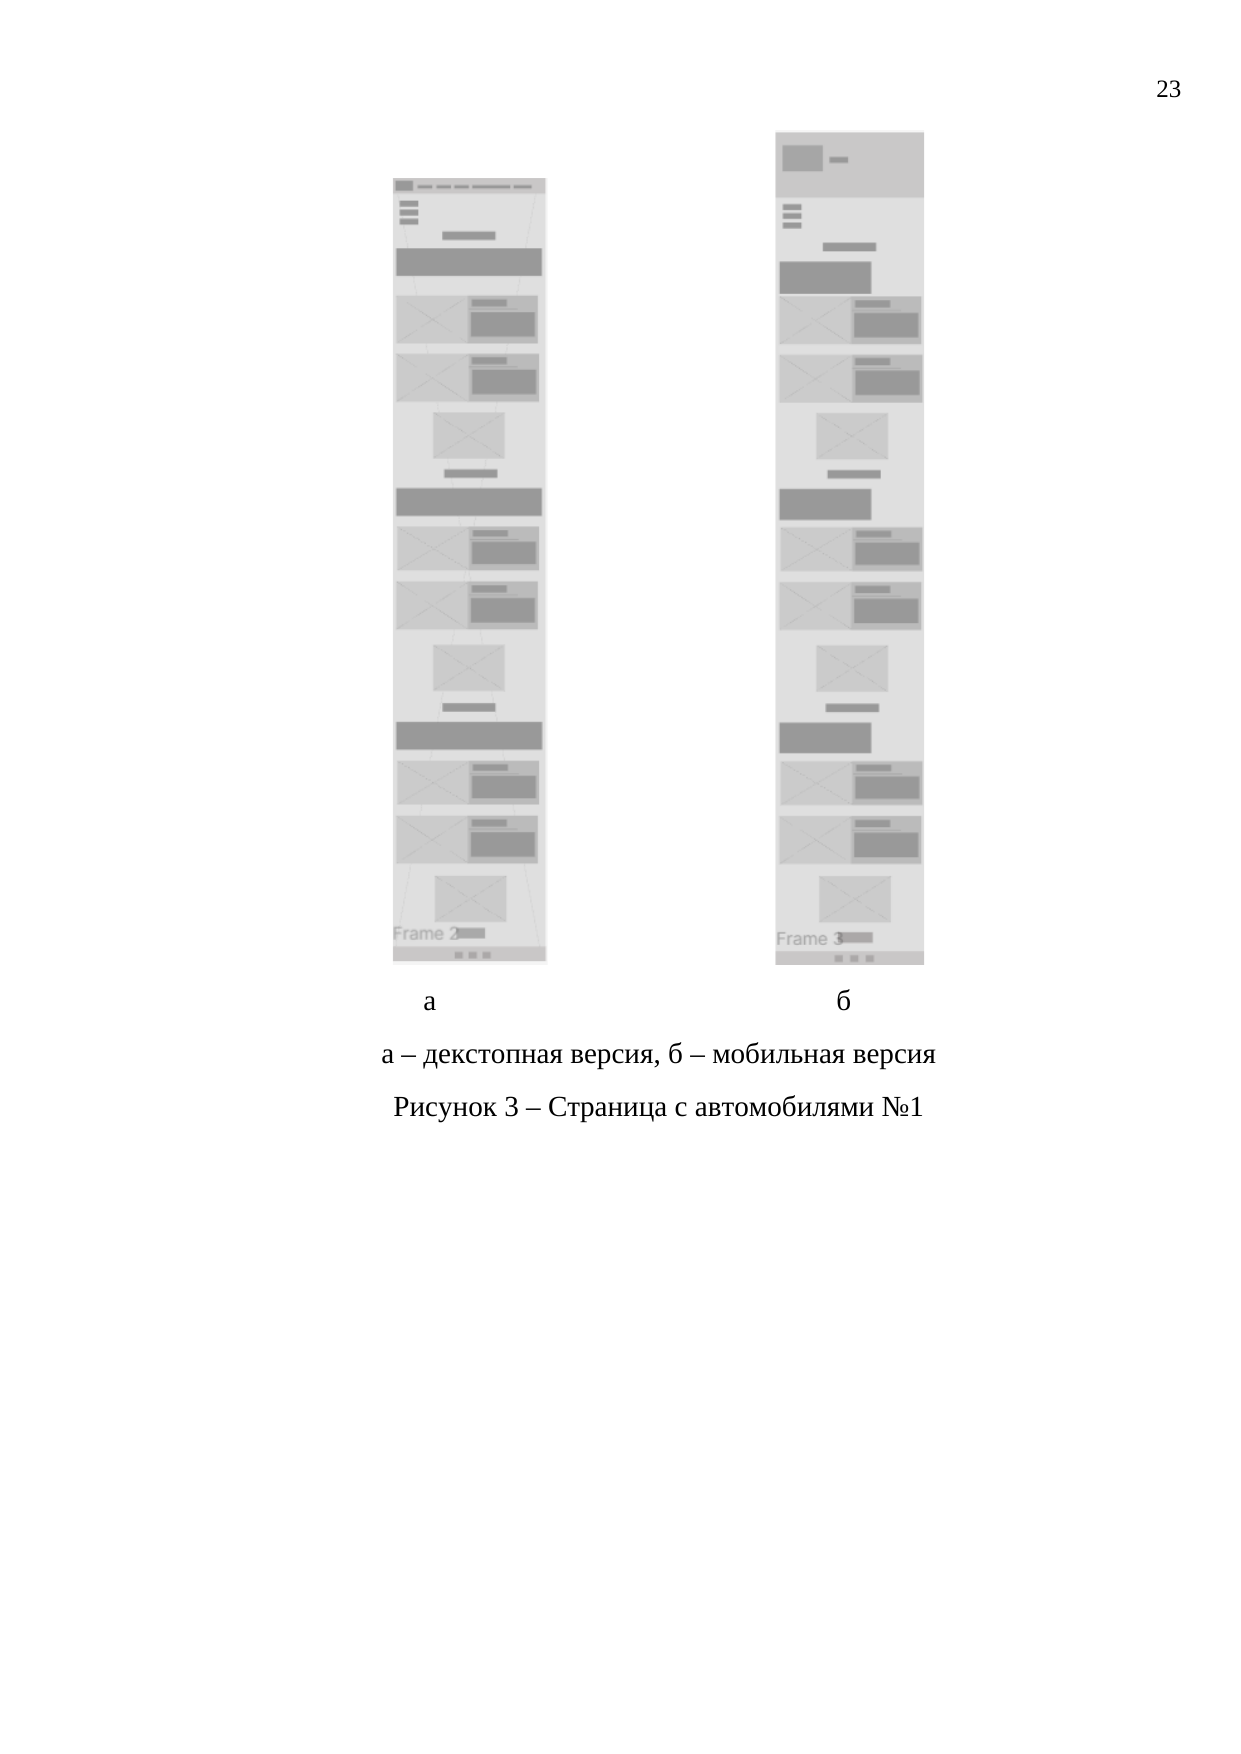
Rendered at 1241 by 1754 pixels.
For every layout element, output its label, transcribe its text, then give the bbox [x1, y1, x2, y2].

text а б [136, 983, 1181, 1017]
text а – декстопная версия, б – мобильная версия [136, 1036, 1181, 1070]
picture [775, 130, 925, 965]
picture [392, 178, 548, 965]
text Рисунок 3 – Страница с автомобилями №1 [136, 1089, 1181, 1123]
